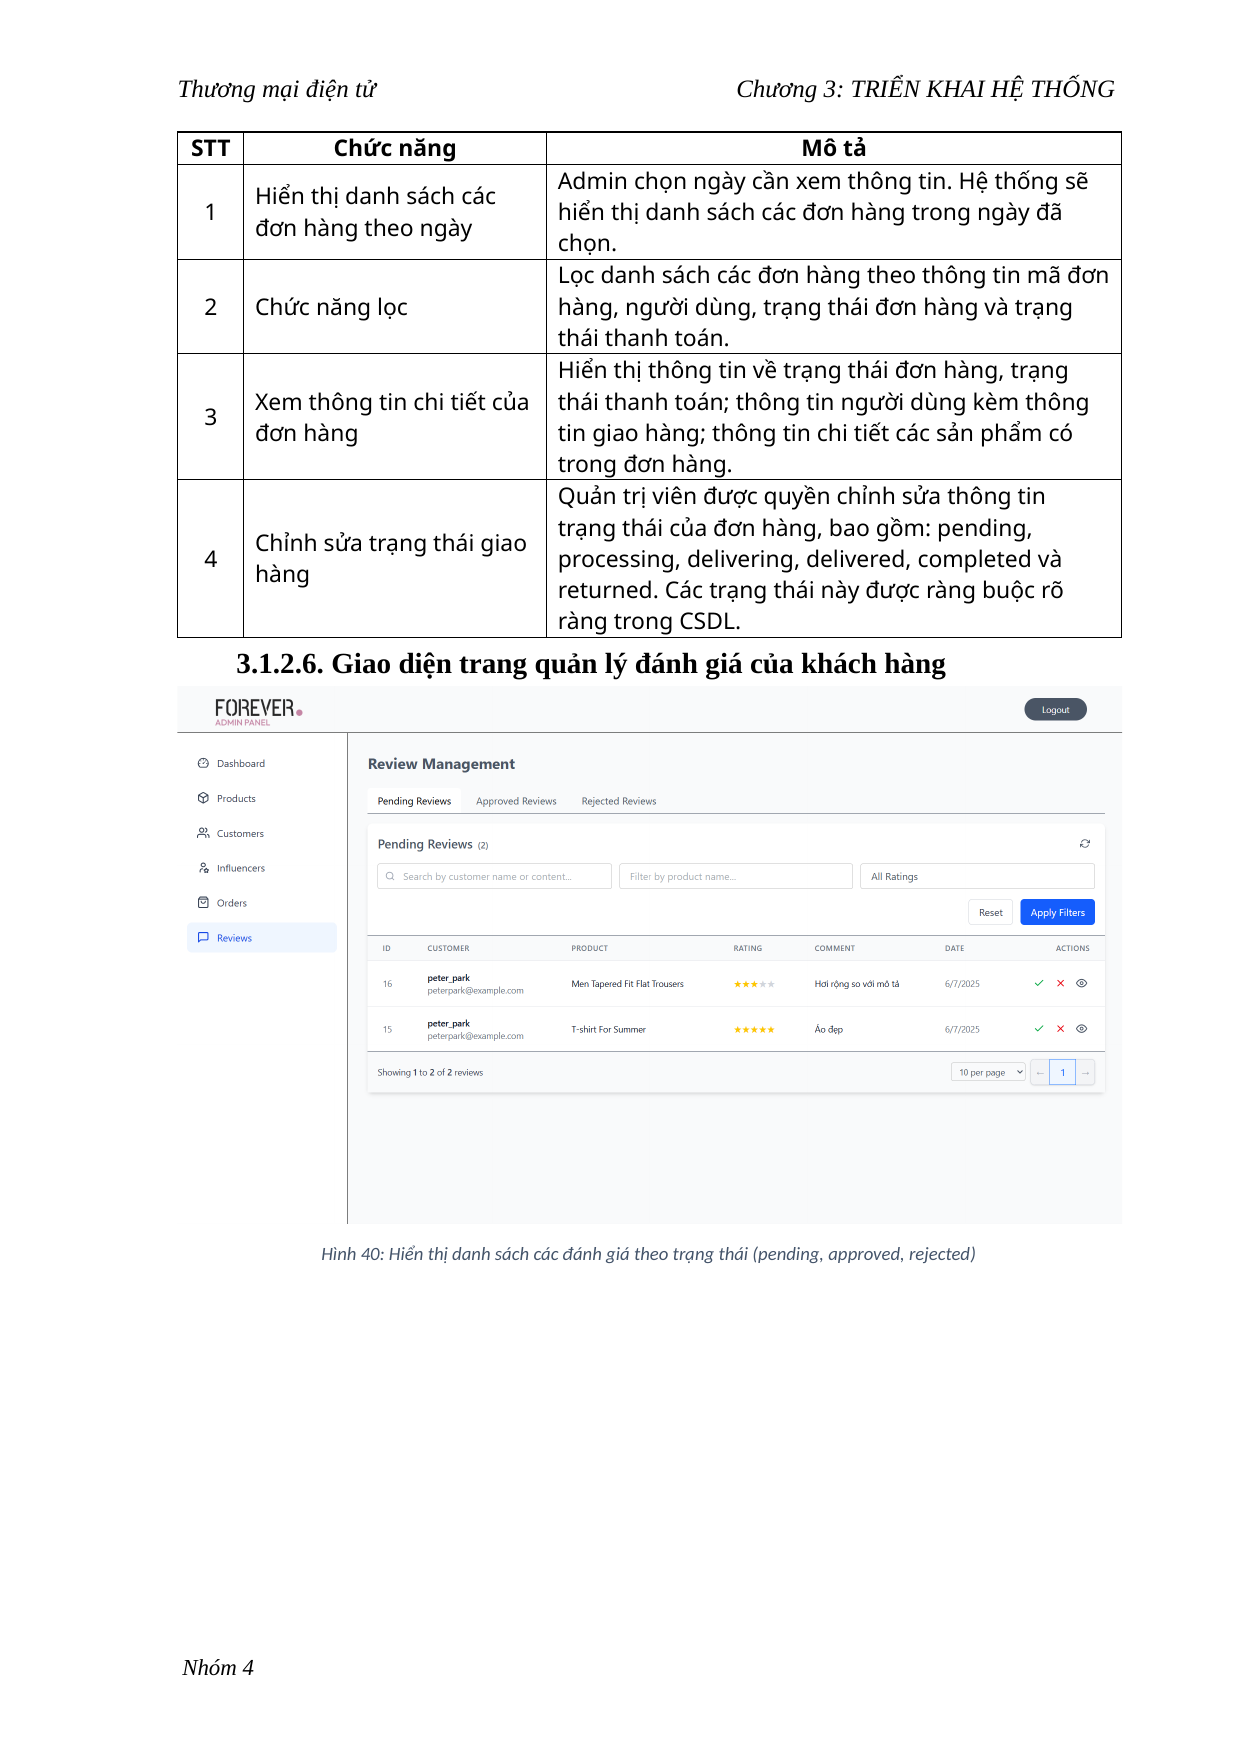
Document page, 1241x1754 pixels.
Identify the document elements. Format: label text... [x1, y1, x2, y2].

table_cell 4 [178, 480, 243, 637]
subtitle Giao diện trang quản lý đánh giá của khách hàng [236, 646, 1122, 679]
table_cell Xem thông tin chi tiết của đơn hàng [244, 354, 546, 479]
picture [177, 686, 1123, 1224]
table_header STT [178, 133, 243, 164]
table_cell Quản trị viên được quyền chỉnh sửa thông tin trạng thái của đơn hàng, bao gồm: pending, processing, delivering, delivered, completed và returned. Các trạng thái này được ràng buộc rõ ràng trong CSDL. [547, 480, 1121, 637]
table_cell Chức năng lọc [244, 260, 546, 353]
table_cell Admin chọn ngày cần xem thông tin. Hệ thống sẽ hiển thị danh sách các đơn hàng trong ngày đã chọn. [547, 165, 1121, 258]
table_cell Lọc danh sách các đơn hàng theo thông tin mã đơn hàng, người dùng, trạng thái đơn hàng và trạng thái thanh toán. [547, 260, 1121, 353]
table_cell Hiển thị danh sách các đơn hàng theo ngày [244, 165, 546, 258]
text Hình 40: Hiển thị danh sách các đánh giá theo trạng thái (pending, approved, rejected) [177, 1242, 1122, 1265]
table_cell 3 [178, 354, 243, 479]
table_cell Chỉnh sửa trạng thái giao hàng [244, 480, 546, 637]
table_cell 1 [178, 165, 243, 258]
table_header Chức năng [244, 133, 546, 164]
table_header Mô tả [547, 133, 1121, 164]
table_cell 2 [178, 260, 243, 353]
table_cell Hiển thị thông tin về trạng thái đơn hàng, trạng thái thanh toán; thông tin người dùng kèm thông tin giao hàng; thông tin chi tiết các sản phẩm có trong đơn hàng. [547, 354, 1121, 479]
